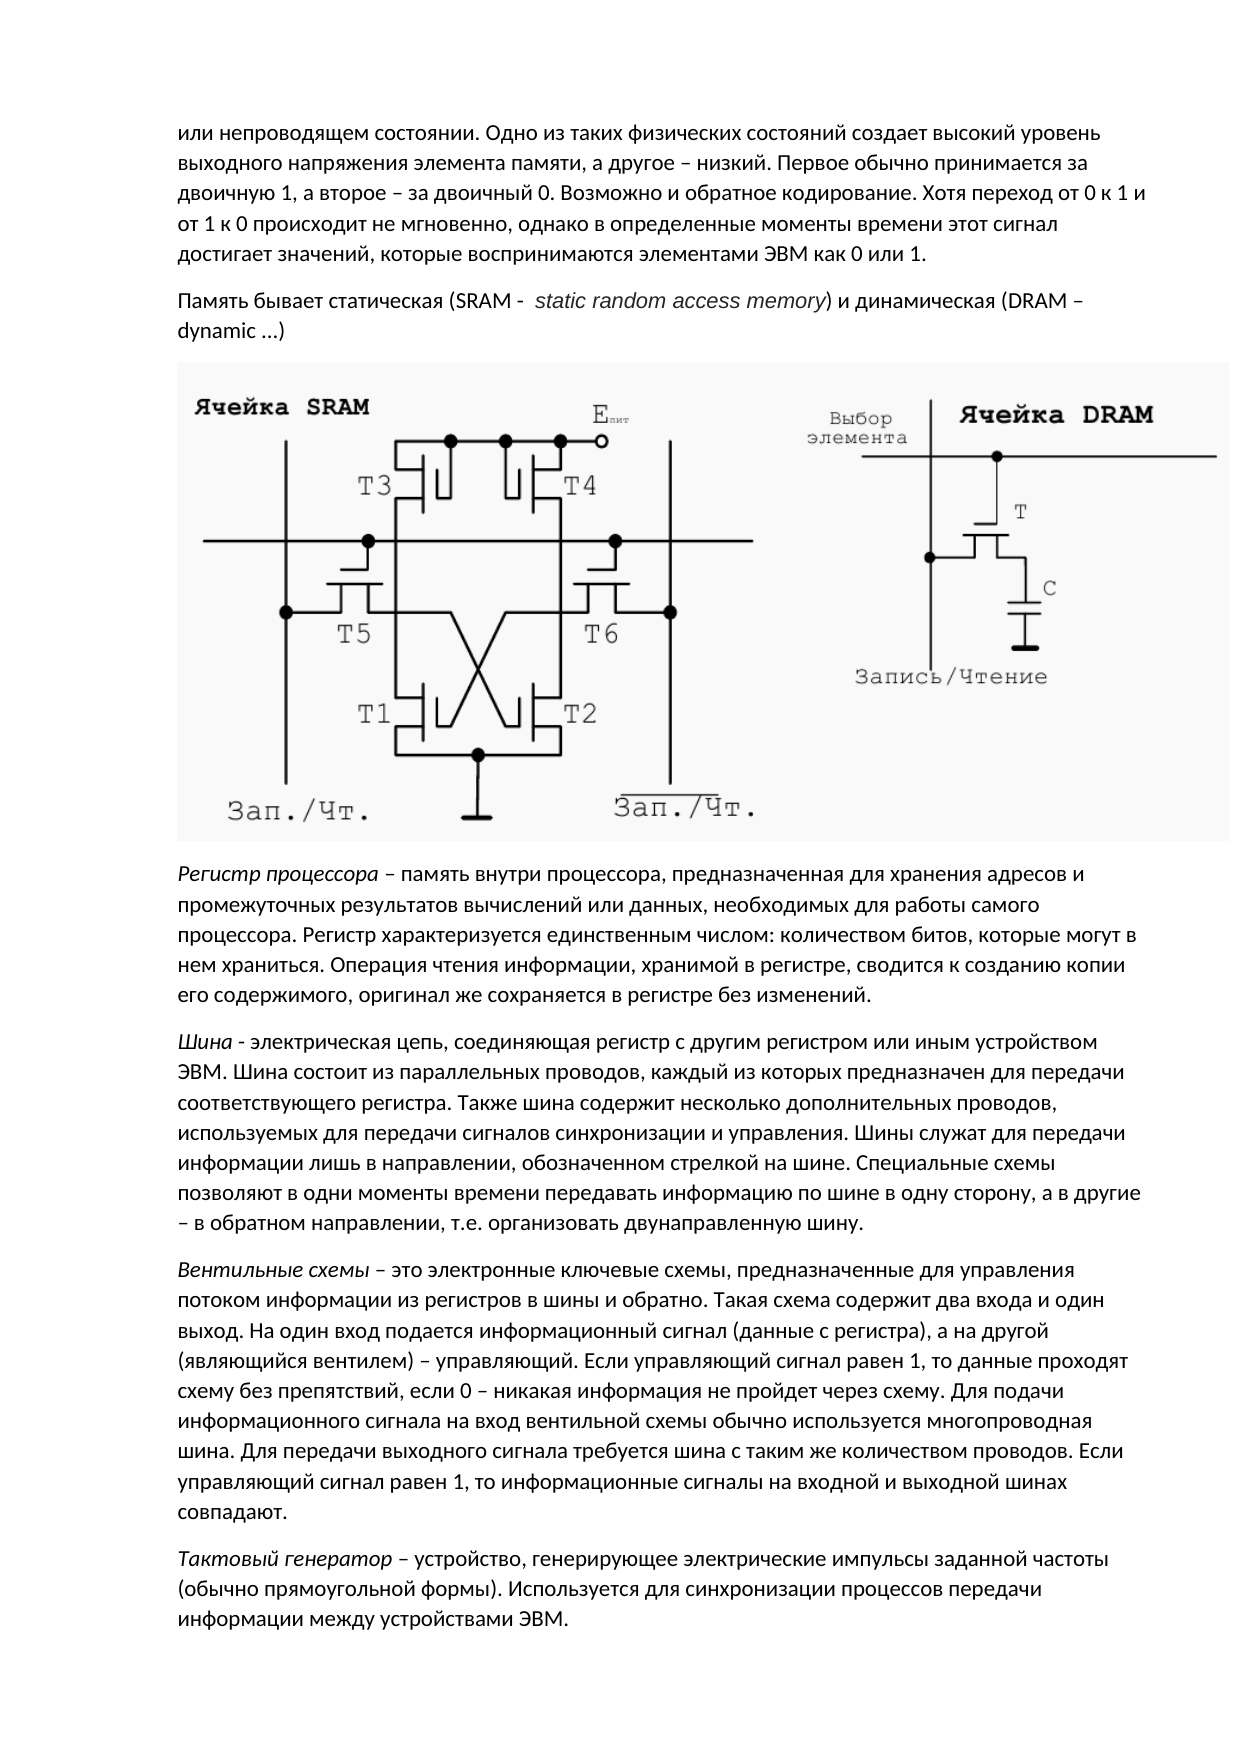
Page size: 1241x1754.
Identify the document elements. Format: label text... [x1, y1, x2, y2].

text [177, 118, 1152, 267]
text Вентильные схемы – это электронные ключевые схемы, предназначенные для управления потоком информации из регистров в шины и обратно. Такая схема содержит два входа и один выход. На один вход подается информационный сигнал (данные с регистра), а на другой (являющийся вентилем) – управляющий. Если управляющий сигнал равен 1, то данные проходят схему без препятствий, если 0 – никакая информация не пройдет через схему. Для подачи информационного сигнала на вход вентильной схемы обычно используется многопроводная шина. Для передачи выходного сигнала требуется шина с таким же количеством проводов. Если управляющий сигнал равен 1, то информационные сигналы на входной и выходной шинах совпадают. [177, 1255, 1152, 1525]
picture [177, 362, 1230, 841]
text Тактовый генератор – устройство, генерирующее электрические импульсы заданной частоты (обычно прямоугольной формы). Используется для синхронизации процессов передачи информации между устройствами ЭВМ. [177, 1544, 1152, 1632]
text Регистр процессора – память внутри процессора, предназначенная для хранения адресов и промежуточных результатов вычислений или данных, необходимых для работы самого процессора. Регистр характеризуется единственным числом: количеством битов, которые могут в нем храниться. Операция чтения информации, хранимой в регистре, сводится к созданию копии его содержимого, оригинал же сохраняется в регистре без изменений. [177, 859, 1152, 1008]
text Шина - электрическая цепь, соединяющая регистр с другим регистром или иным устройством ЭВМ. Шина состоит из параллельных проводов, каждый из которых предназначен для передачи соответствующего регистра. Также шина содержит несколько дополнительных проводов, используемых для передачи сигналов синхронизации и управления. Шины служат для передачи информации лишь в направлении, обозначенном стрелкой на шине. Специальные схемы позволяют в одни моменты времени передавать информацию по шине в одну сторону, а в другие – в обратном направлении, т.е. организовать двунаправленную шину. [177, 1027, 1152, 1237]
text Память бывает статическая (SRAM - static random access memory) и динамическая (DRAM – dynamic ...) [177, 286, 1152, 344]
